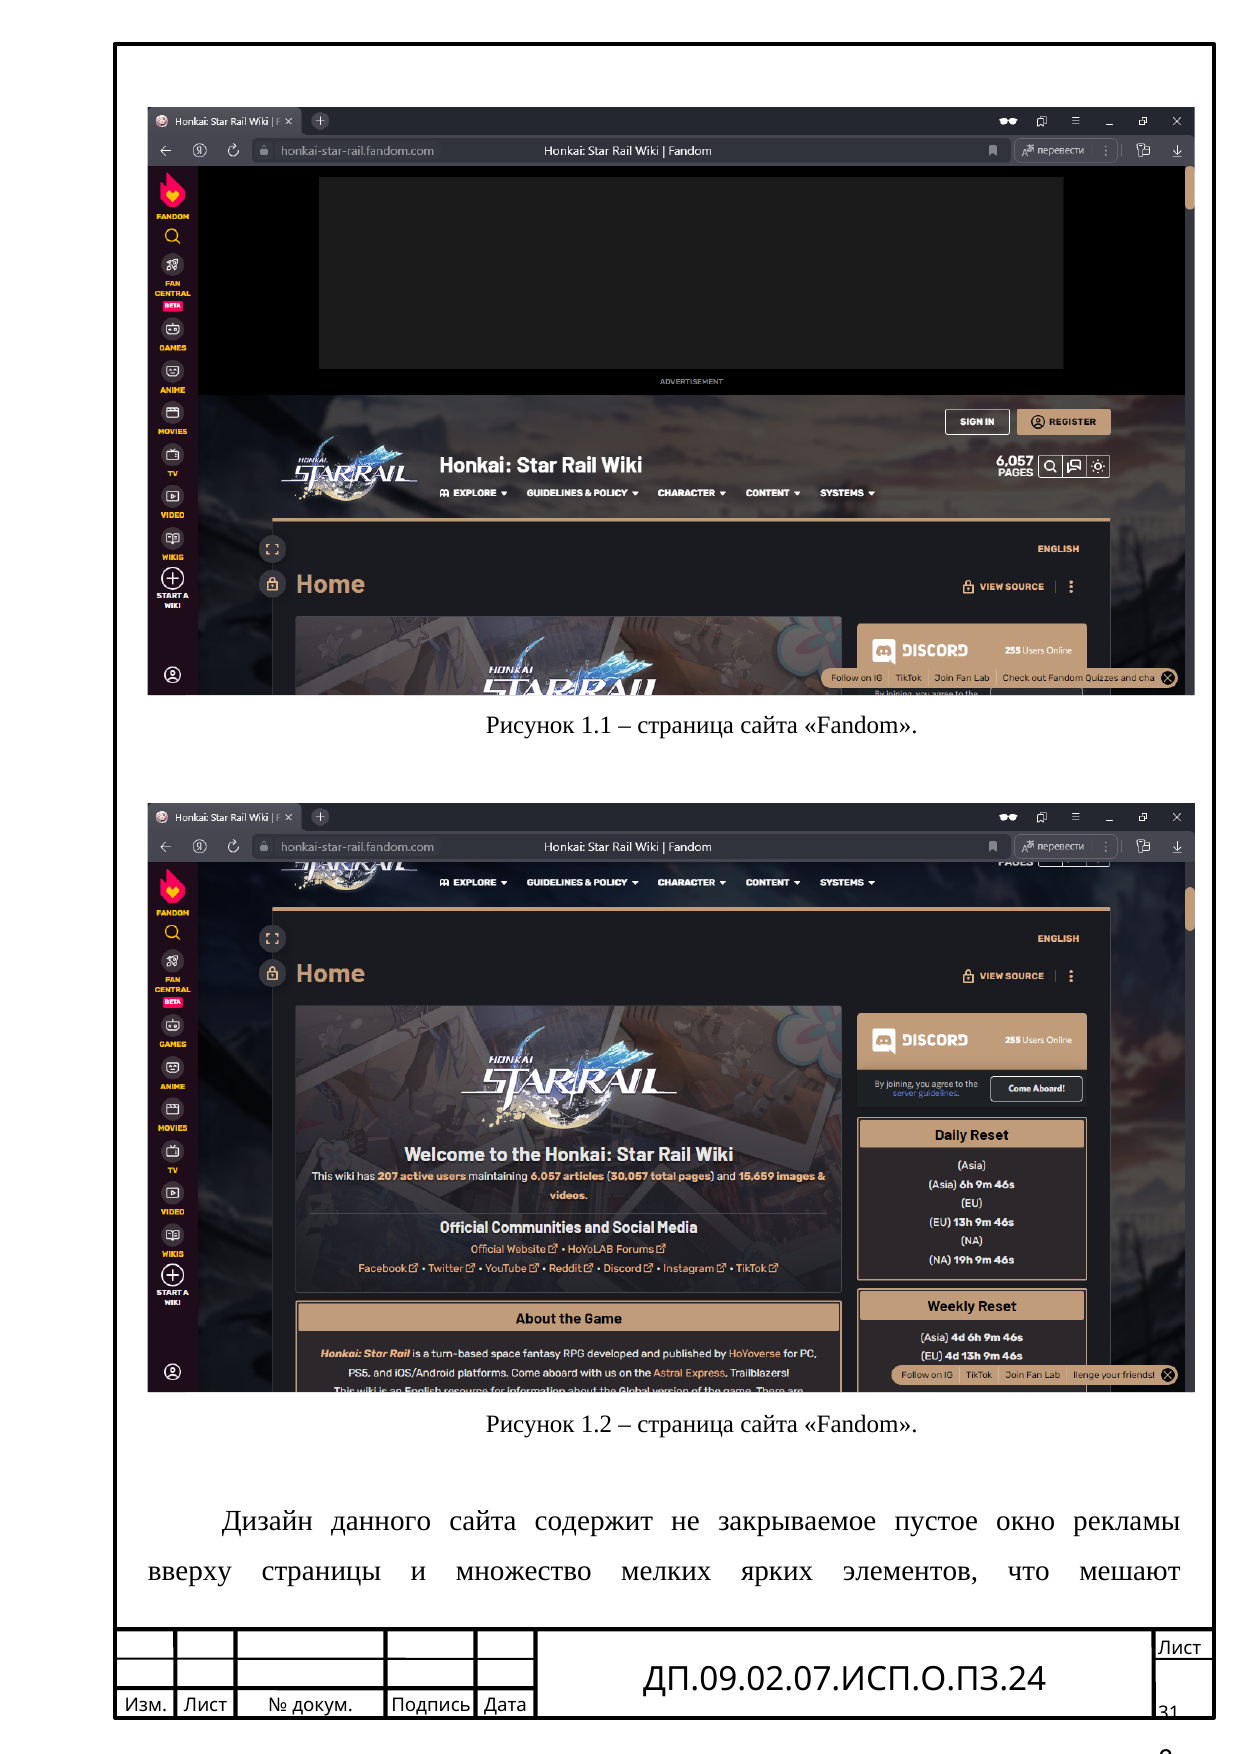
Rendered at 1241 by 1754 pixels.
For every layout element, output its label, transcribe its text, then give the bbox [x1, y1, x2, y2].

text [148, 1503, 1181, 1587]
picture [147, 803, 1195, 1393]
picture [147, 107, 1195, 696]
text Рисунок 1.2 – страница сайта «Fandom». [148, 1409, 1181, 1438]
text Рисунок 1.1 – страница сайта «Fandom». [148, 710, 1181, 739]
